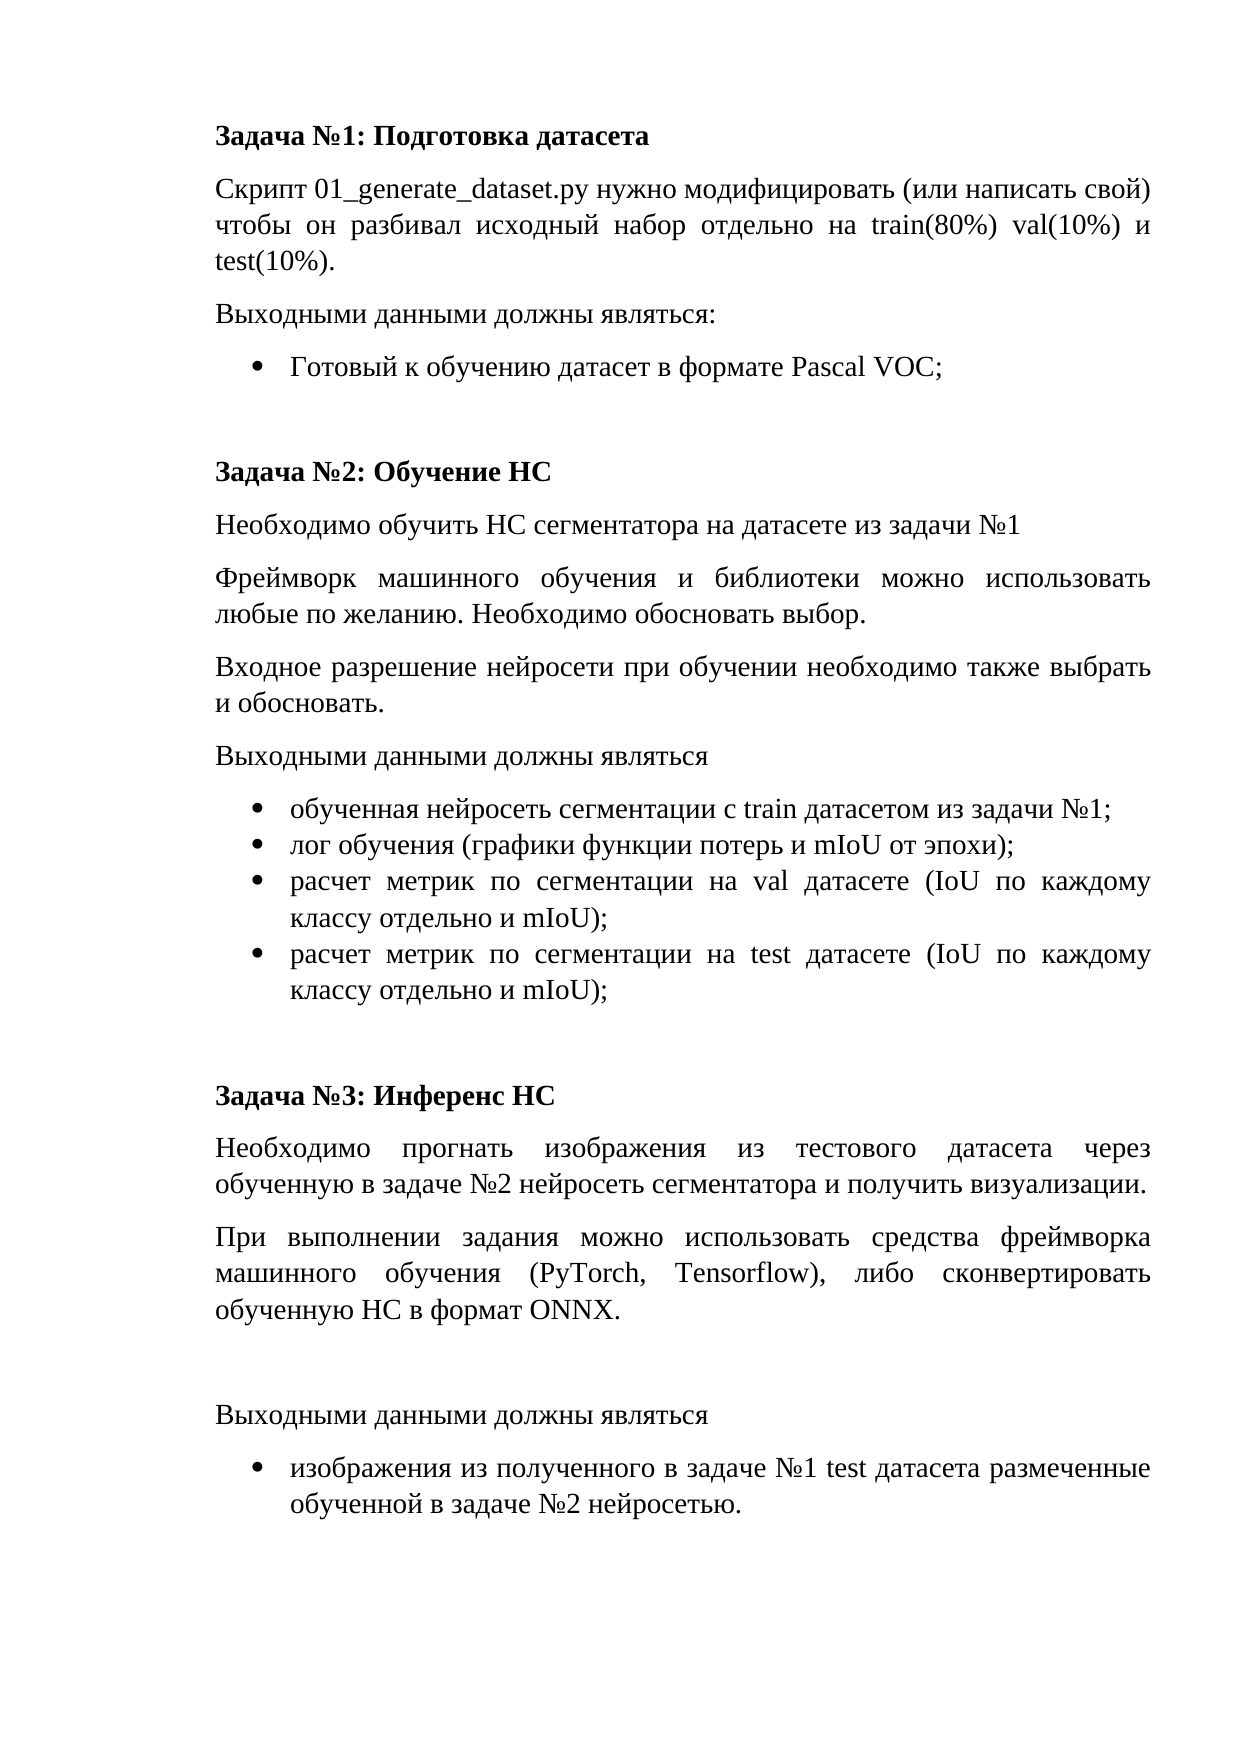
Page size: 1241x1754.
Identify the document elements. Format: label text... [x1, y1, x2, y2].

text Задача №3: Инференс НС [215, 1078, 1152, 1111]
text Фреймворк машинного обучения и библиотеки можно использовать любые по желанию. Необходимо обосновать выбор. [215, 560, 1152, 630]
list Готовый к обучению датасет в формате Pascal VOC; [252, 349, 1152, 382]
list лог обучения (графики функции потерь и mIoU от эпохи); [252, 827, 1152, 861]
text Входное разрешение нейросети при обучении необходимо также выбрать и обосновать. [215, 649, 1152, 719]
text Скрипт 01_generate_dataset.py нужно модифицировать (или написать свой) чтобы он разбивал исходный набор отдельно на train(80%) val(10%) и test(10%). [215, 171, 1152, 277]
text Необходимо прогнать изображения из тестового датасета через обученную в задаче №2 нейросеть сегментатора и получить визуализации. [215, 1131, 1152, 1200]
list расчет метрик по сегментации на val датасете (IoU по каждому классу отдельно и mIoU); [252, 863, 1152, 933]
text Выходными данными должны являться [215, 1397, 1152, 1431]
text Выходными данными должны являться: [215, 296, 1152, 329]
list обученная нейросеть сегментации с train датасетом из задачи №1; [252, 791, 1152, 824]
text Выходными данными должны являться [215, 738, 1152, 772]
list изображения из полученного в задаче №1 test датасета размеченные обученной в задаче №2 нейросетью. [252, 1450, 1152, 1520]
list расчет метрик по сегментации на test датасете (IoU по каждому классу отдельно и mIoU); [252, 936, 1152, 1006]
text Задача №2: Обучение НС [215, 454, 1152, 488]
text Необходимо обучить НС сегментатора на датасете из задачи №1 [215, 507, 1152, 541]
text Задача №1: Подготовка датасета [215, 118, 1152, 152]
text При выполнении задания можно использовать средства фреймворка машинного обучения (PyTorch, Tensorflow), либо сконвертировать обученную НС в формат ONNX. [215, 1219, 1152, 1325]
